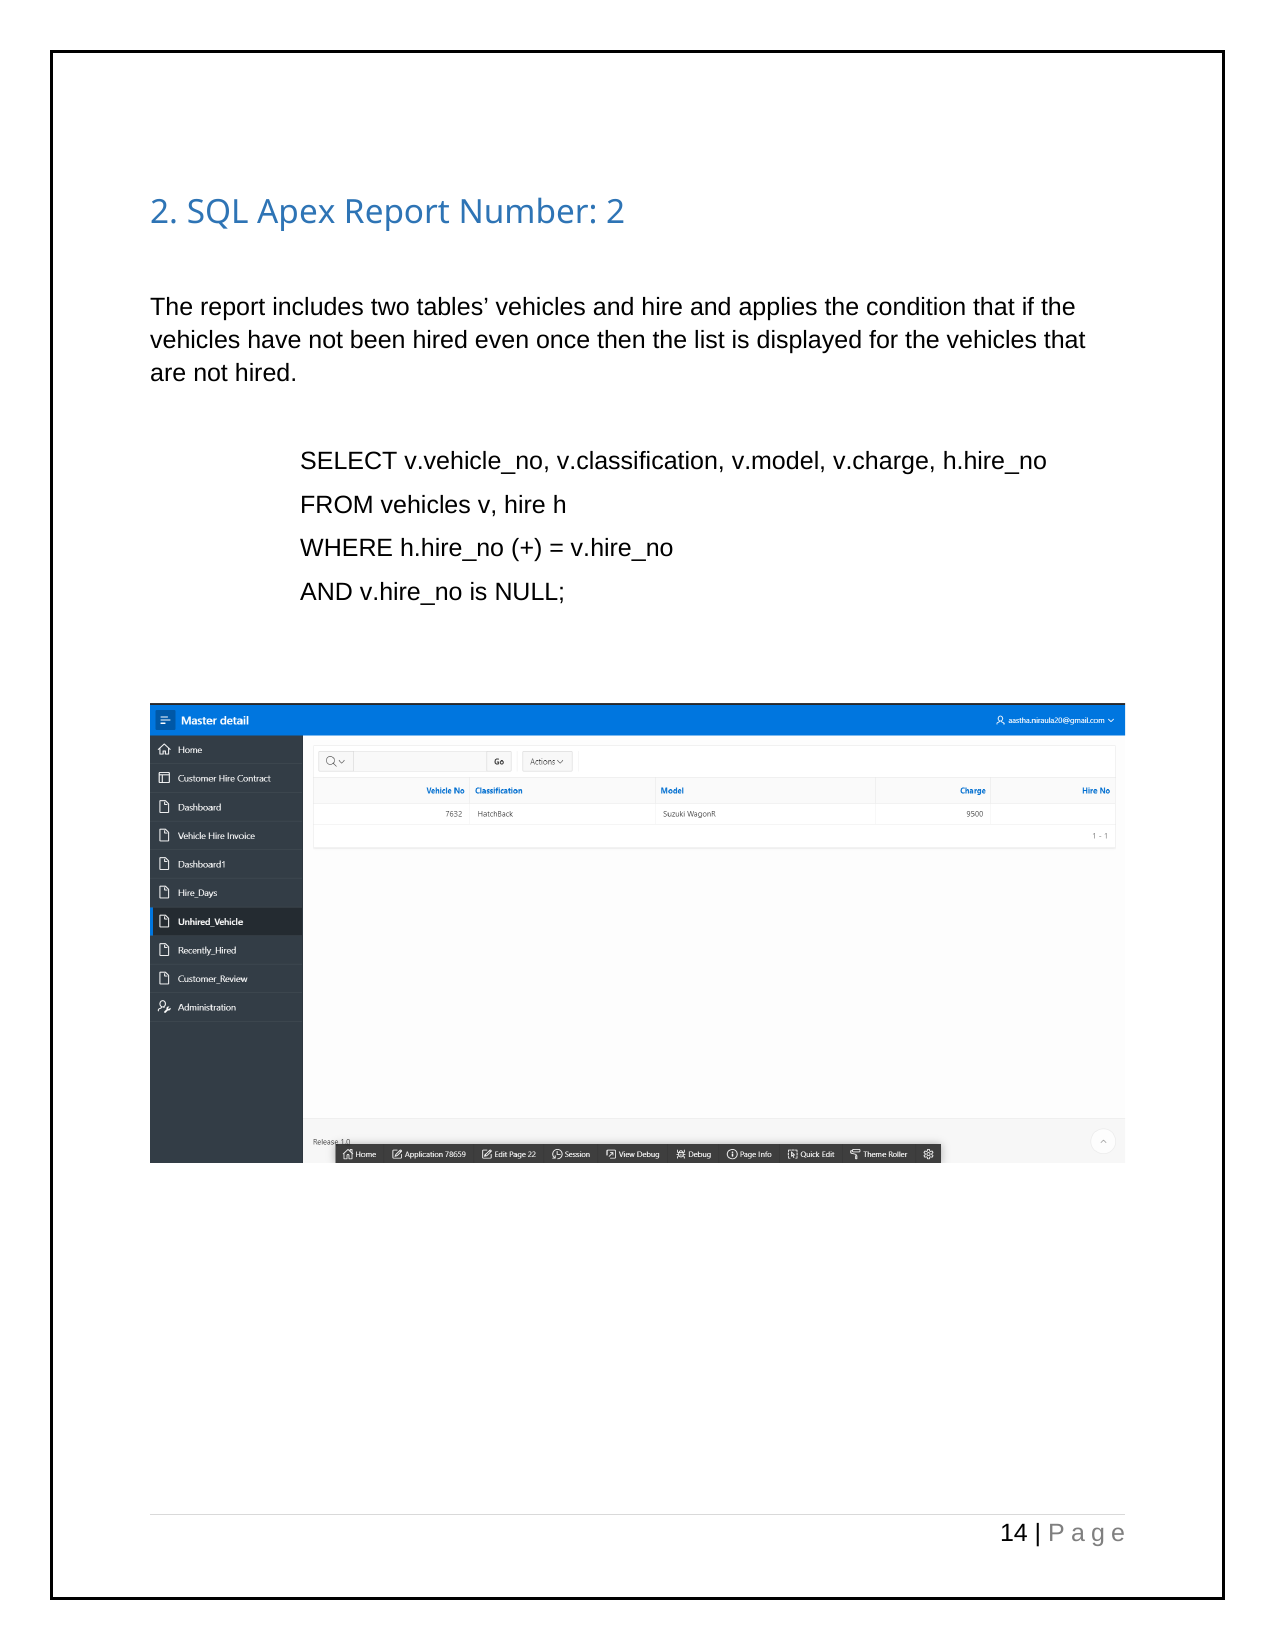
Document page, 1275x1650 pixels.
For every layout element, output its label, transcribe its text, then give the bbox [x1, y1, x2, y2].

text AND v.hire_no is NULL; [300, 572, 1125, 606]
text The report includes two tables’ vehicles and hire and applies the condition that if the vehicles have not been hired even once then the list is displayed for the vehicles that are not hired. [150, 287, 1125, 387]
text WHERE h.hire_no (+) = v.hire_no [300, 529, 1125, 562]
text FROM vehicles v, hire h [300, 485, 1125, 518]
subtitle 2. SQL Apex Report Number: 2 [150, 187, 1125, 233]
text SELECT v.vehicle_no, v.classification, v.model, v.charge, h.hire_no [300, 441, 1125, 474]
picture [150, 703, 1125, 1163]
